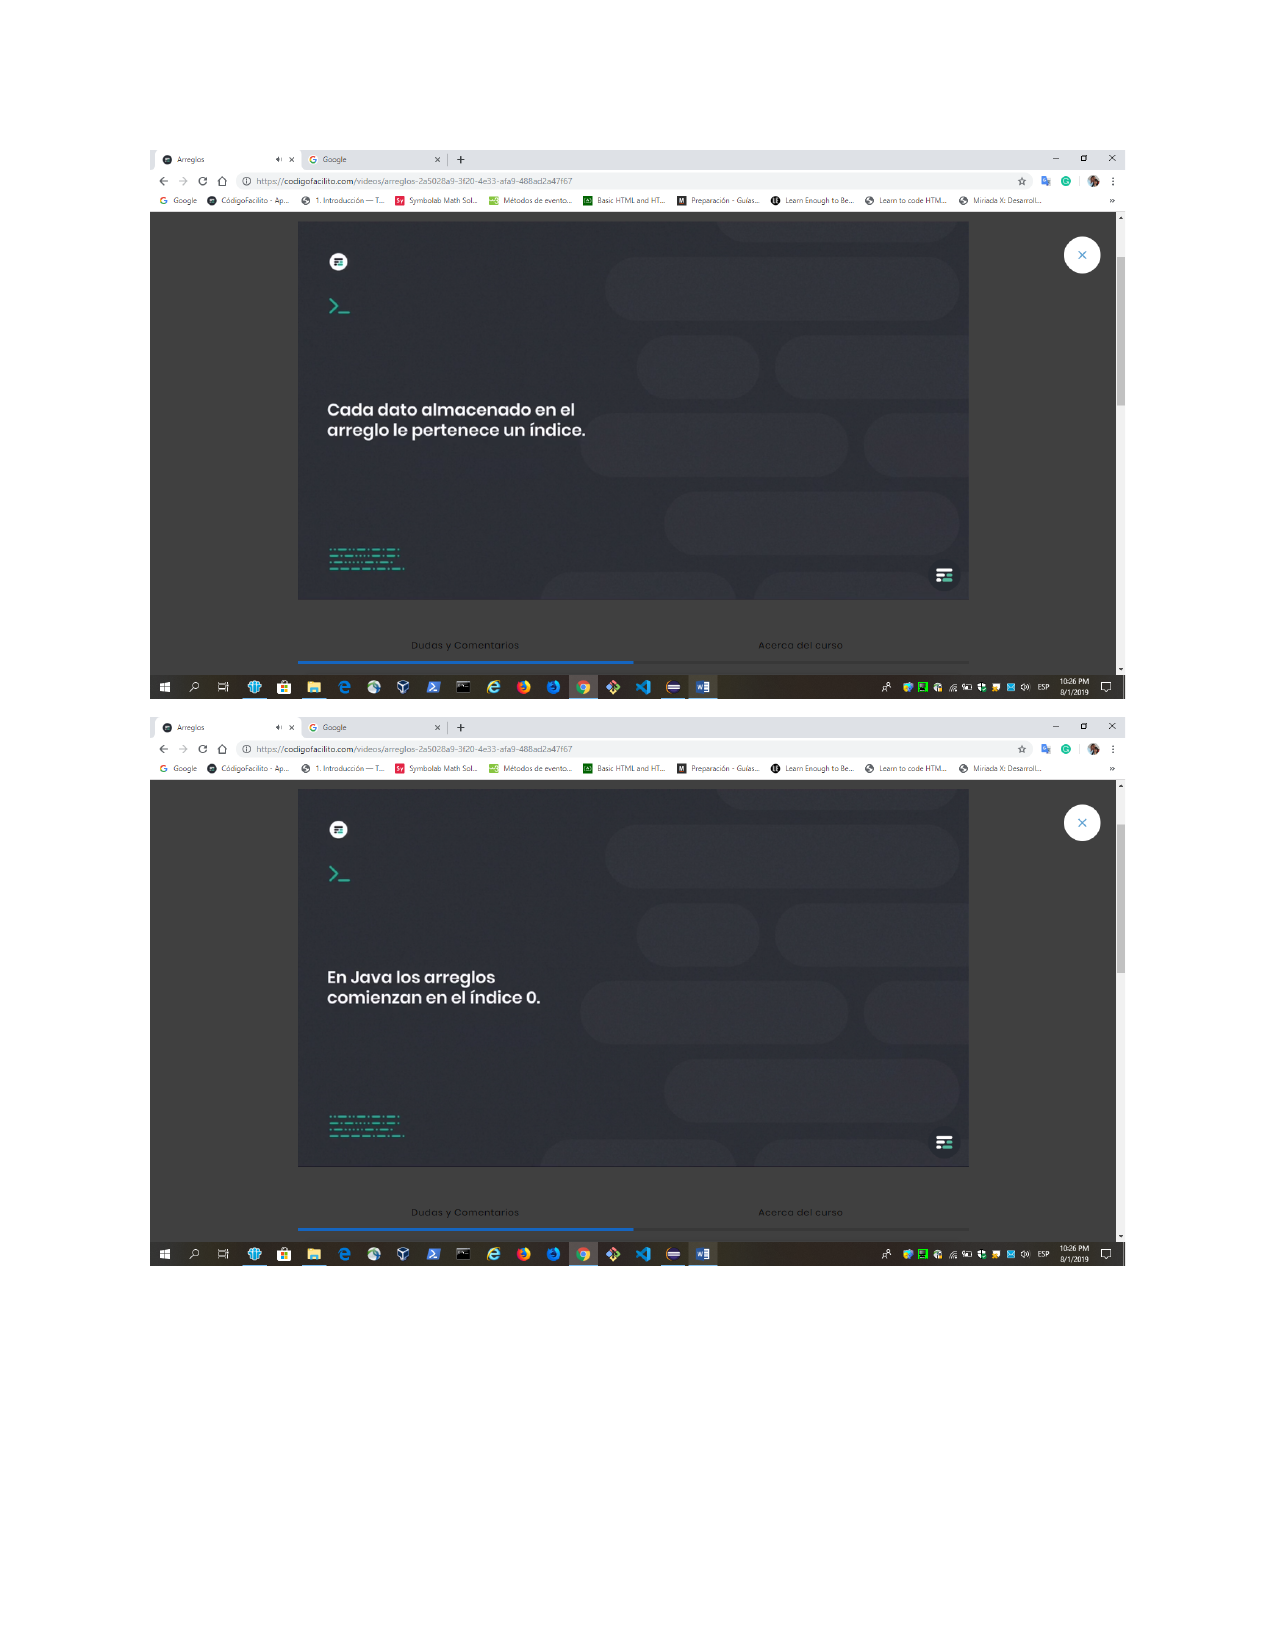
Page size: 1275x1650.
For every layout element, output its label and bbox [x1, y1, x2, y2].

picture [150, 717, 1125, 1266]
picture [150, 150, 1125, 699]
